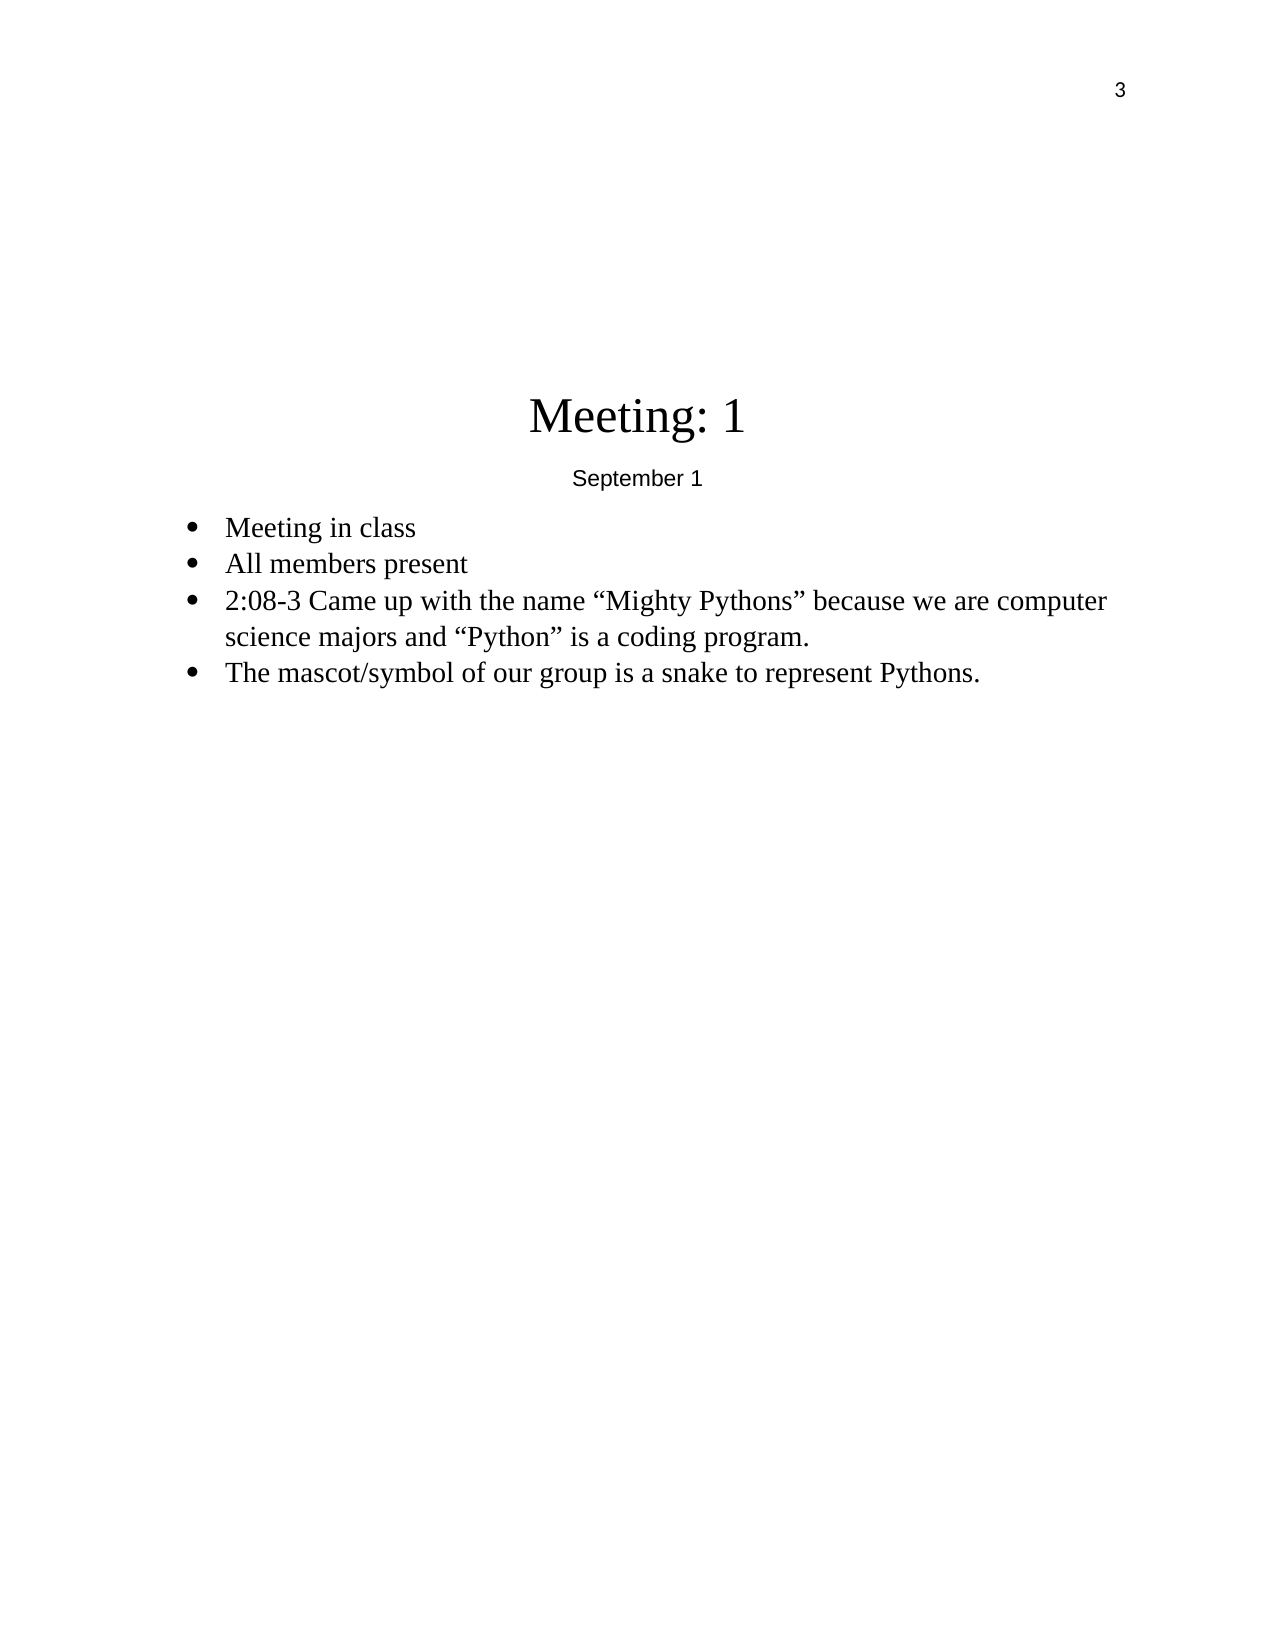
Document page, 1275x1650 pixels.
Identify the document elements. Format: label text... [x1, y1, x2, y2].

text September 1 [150, 465, 1125, 491]
text Meeting: 1 [150, 386, 1125, 444]
list The mascot/symbol of our group is a snake to represent Pythons. [187, 655, 1125, 689]
list All members present [187, 546, 1125, 580]
list Meeting in class [187, 510, 1125, 544]
list 2:08-3 Came up with the name “Mighty Pythons” because we are computer science majors and “Python” is a coding program. [187, 583, 1125, 652]
